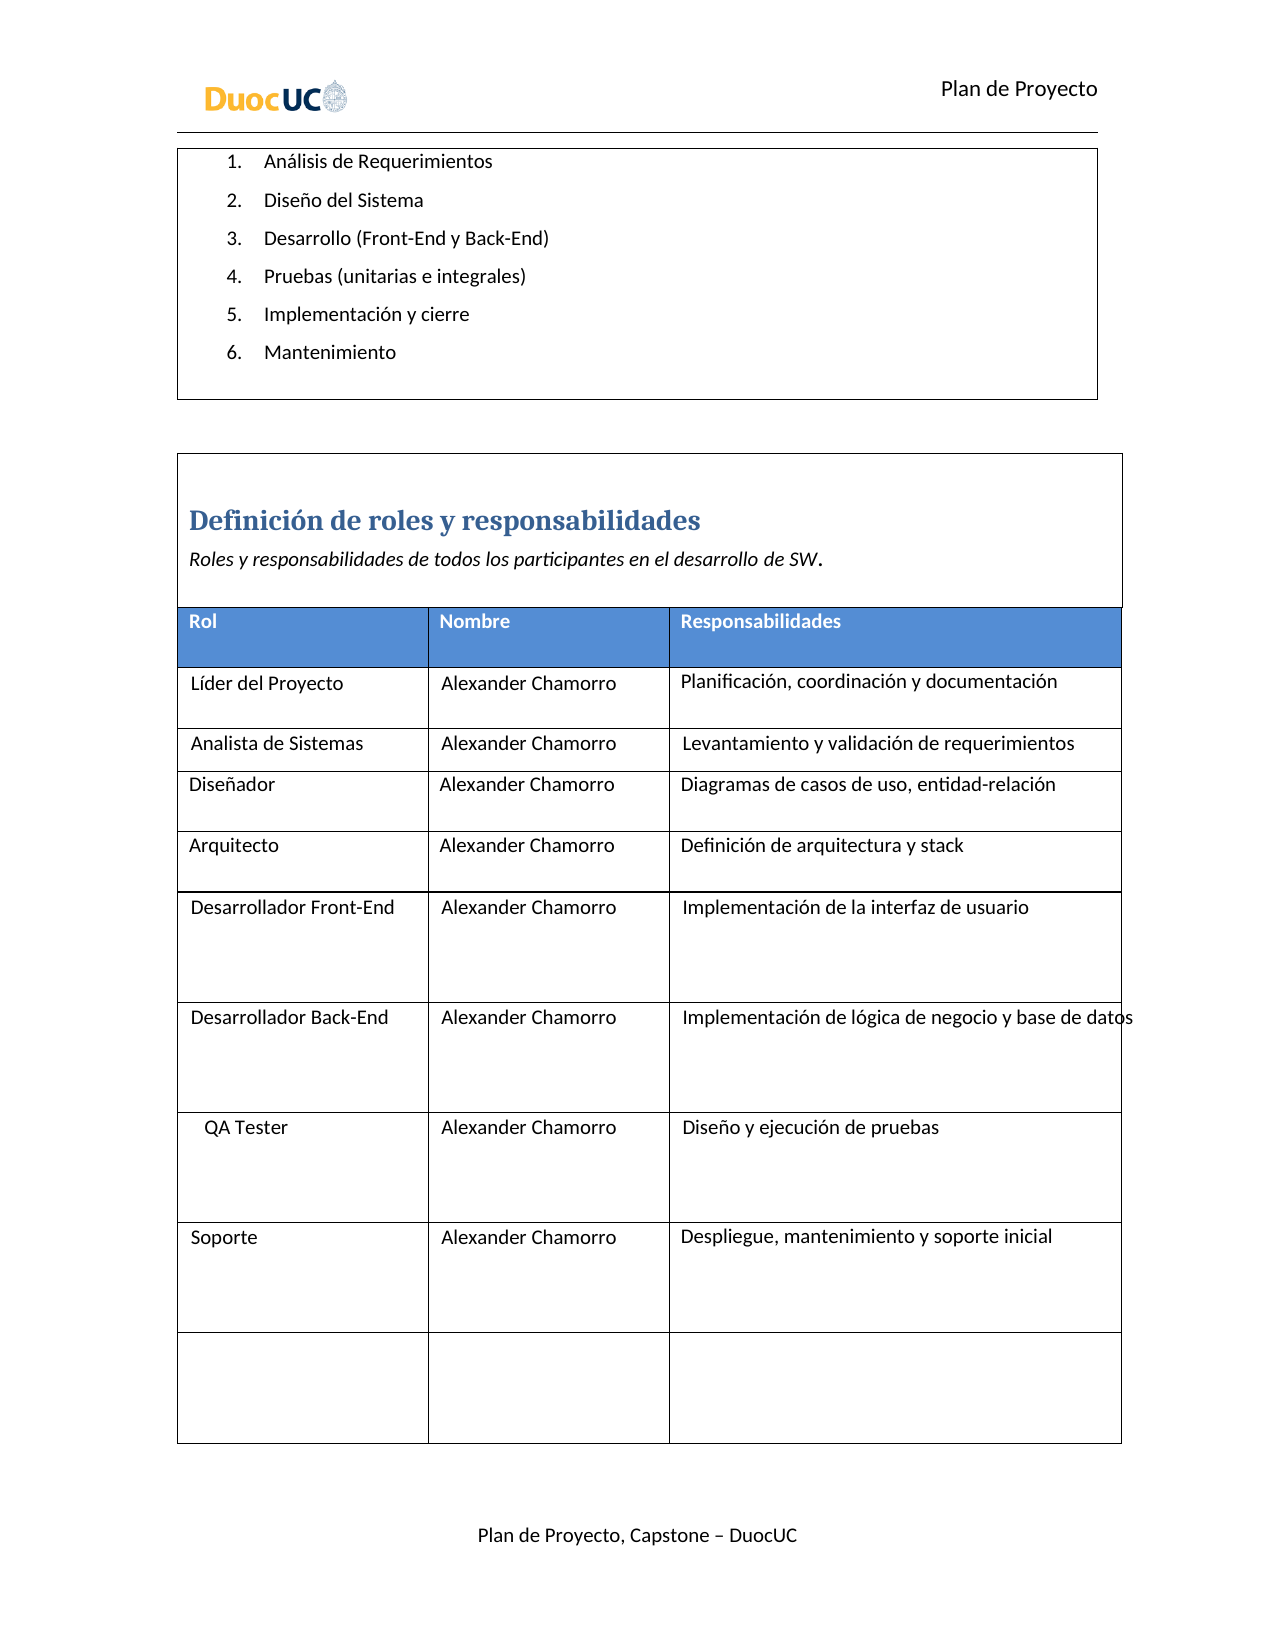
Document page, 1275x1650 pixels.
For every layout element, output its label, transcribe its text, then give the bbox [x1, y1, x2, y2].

table_cell [670, 1113, 1121, 1222]
table_cell Alexander Chamorro [429, 772, 669, 831]
table_cell Alexander Chamorro [429, 832, 669, 891]
picture [198, 76, 352, 115]
table_cell [670, 1003, 1121, 1112]
table_cell [178, 729, 428, 771]
table_cell [429, 668, 669, 728]
table_cell [670, 1333, 1121, 1442]
table_cell [178, 668, 428, 728]
table_cell [429, 1113, 669, 1222]
table_cell Planificación, coordinación y documentación [670, 668, 1121, 728]
table_cell [178, 1003, 428, 1112]
table_header Definición de roles y responsabilidades Roles y responsabilidades de todos los participantes en el desarrollo de SW. [178, 454, 1122, 607]
table_cell Rol [178, 608, 428, 667]
table_cell Responsabilidades [670, 608, 1121, 667]
table_cell [429, 729, 669, 771]
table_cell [178, 149, 1097, 399]
table_cell Definición de arquitectura y stack [670, 832, 1121, 891]
table_cell Arquitecto [178, 832, 428, 891]
table_cell [178, 1223, 428, 1332]
table_cell Diseñador [178, 772, 428, 831]
table_cell [178, 1333, 428, 1442]
table_cell Despliegue, mantenimiento y soporte inicial [670, 1223, 1121, 1332]
table_cell [670, 893, 1121, 1002]
table_cell [429, 893, 669, 1002]
table_cell [429, 1003, 669, 1112]
table_cell [429, 1333, 669, 1442]
table_cell [178, 1113, 428, 1222]
table_cell Nombre [429, 608, 669, 667]
table_cell Diagramas de casos de uso, entidad-relación [670, 772, 1121, 831]
table_cell [429, 1223, 669, 1332]
table_cell [670, 729, 1121, 771]
table_cell [178, 893, 428, 1002]
